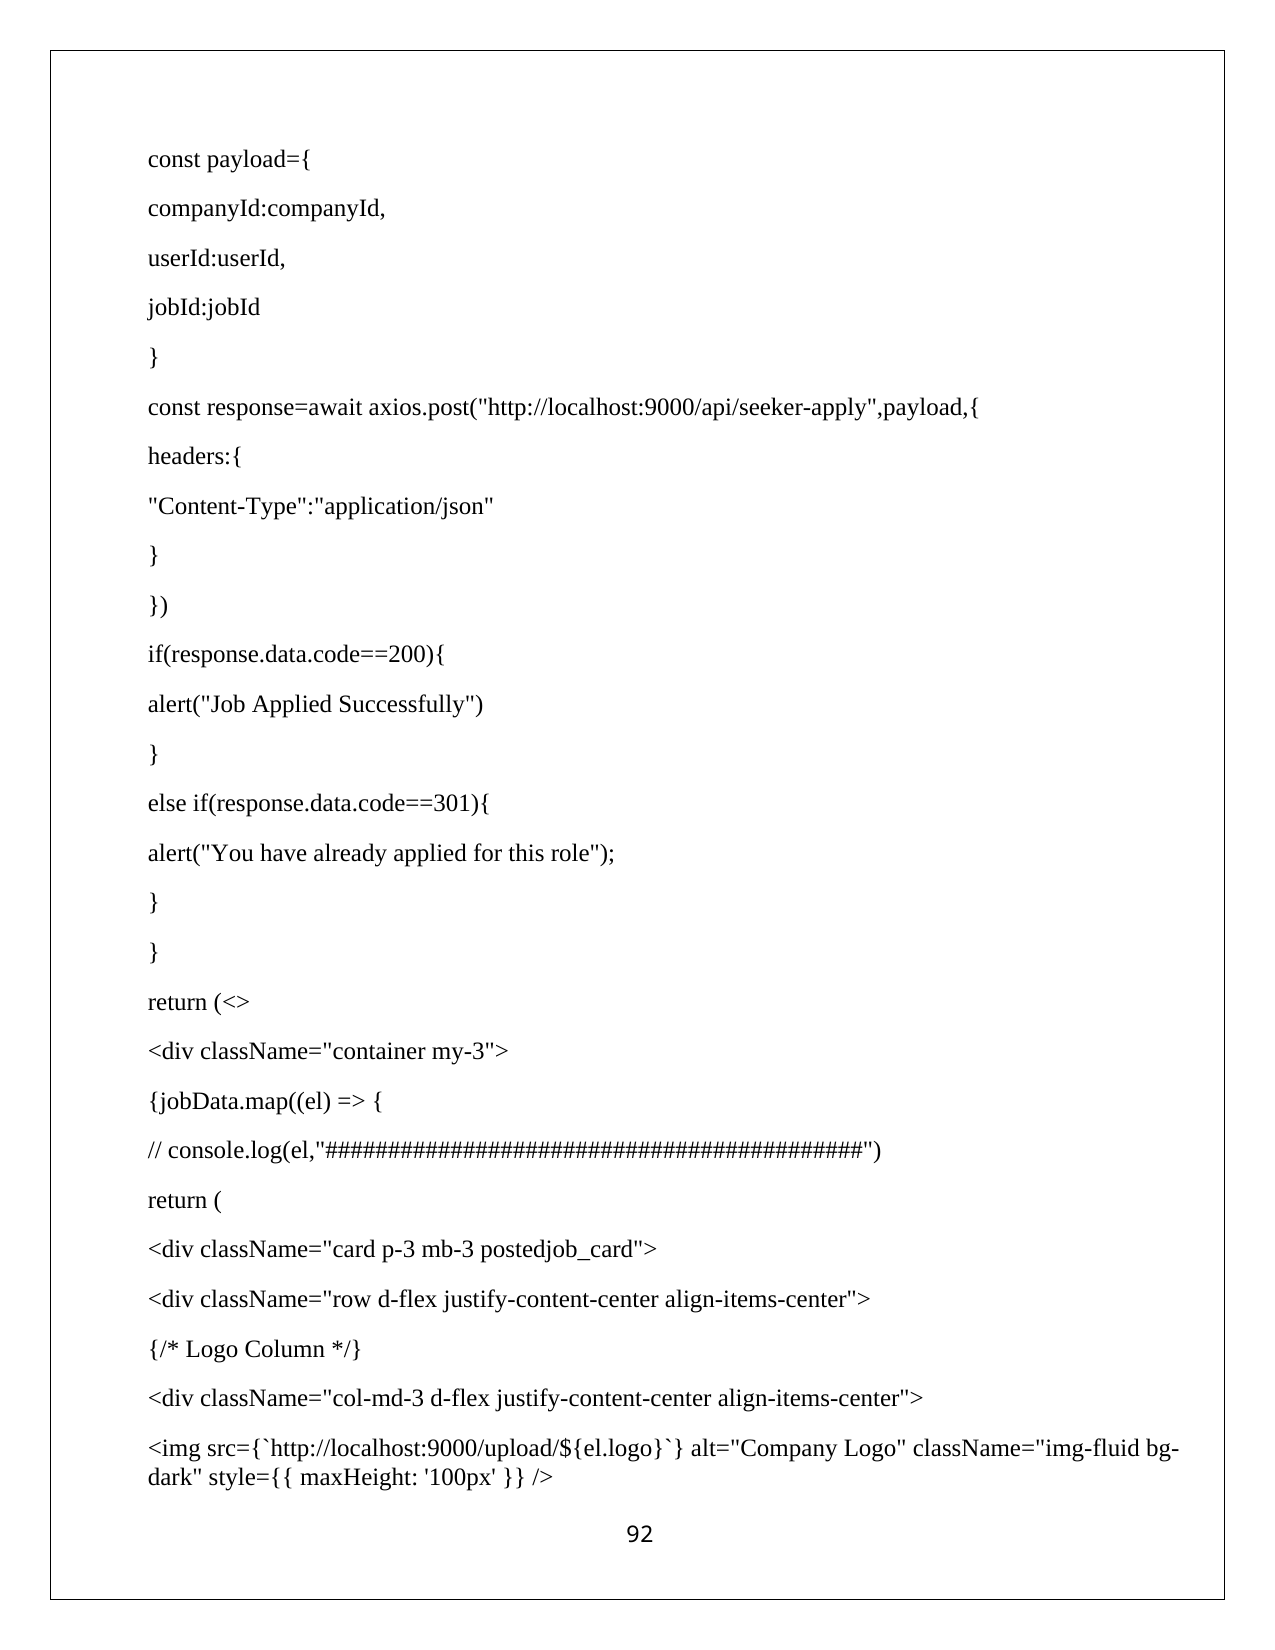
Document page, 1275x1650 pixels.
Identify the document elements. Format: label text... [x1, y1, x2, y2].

text return (<> [148, 987, 1196, 1015]
text <div className="container my-3"> [148, 1036, 1196, 1065]
text jobId:jobId [148, 292, 1196, 321]
text headers:{ [148, 441, 1196, 470]
text if(response.data.code==200){ [148, 639, 1196, 668]
text alert("Job Applied Successfully") [148, 689, 1196, 718]
text }) [148, 590, 1196, 619]
text // console.log(el,"###########################################") [148, 1135, 1196, 1164]
text companyId:companyId, [148, 193, 1196, 222]
text alert("You have already applied for this role"); [148, 838, 1196, 867]
text {/* Logo Column */} [148, 1334, 1196, 1362]
text } [148, 540, 1196, 569]
text } [148, 342, 1196, 371]
text "Content-Type":"application/json" [148, 491, 1196, 519]
text else if(response.data.code==301){ [148, 788, 1196, 817]
text } [148, 937, 1196, 966]
text <img src={`http://localhost:9000/upload/${el.logo}`} alt="Company Logo" className="img-fluid bg-dark" style={{ maxHeight: '100px' }} /> [148, 1433, 1196, 1490]
text {jobData.map((el) => { [148, 1086, 1196, 1114]
text userId:userId, [148, 243, 1196, 272]
text <div className="card p-3 mb-3 postedjob_card"> [148, 1234, 1196, 1263]
text } [148, 739, 1196, 767]
text const response=await axios.post("http://localhost:9000/api/seeker-apply",payload,{ [148, 392, 1196, 420]
text return ( [148, 1185, 1196, 1214]
text const payload={ [148, 144, 1196, 172]
text } [148, 887, 1196, 916]
text <div className="col-md-3 d-flex justify-content-center align-items-center"> [148, 1383, 1196, 1412]
text <div className="row d-flex justify-content-center align-items-center"> [148, 1284, 1196, 1313]
